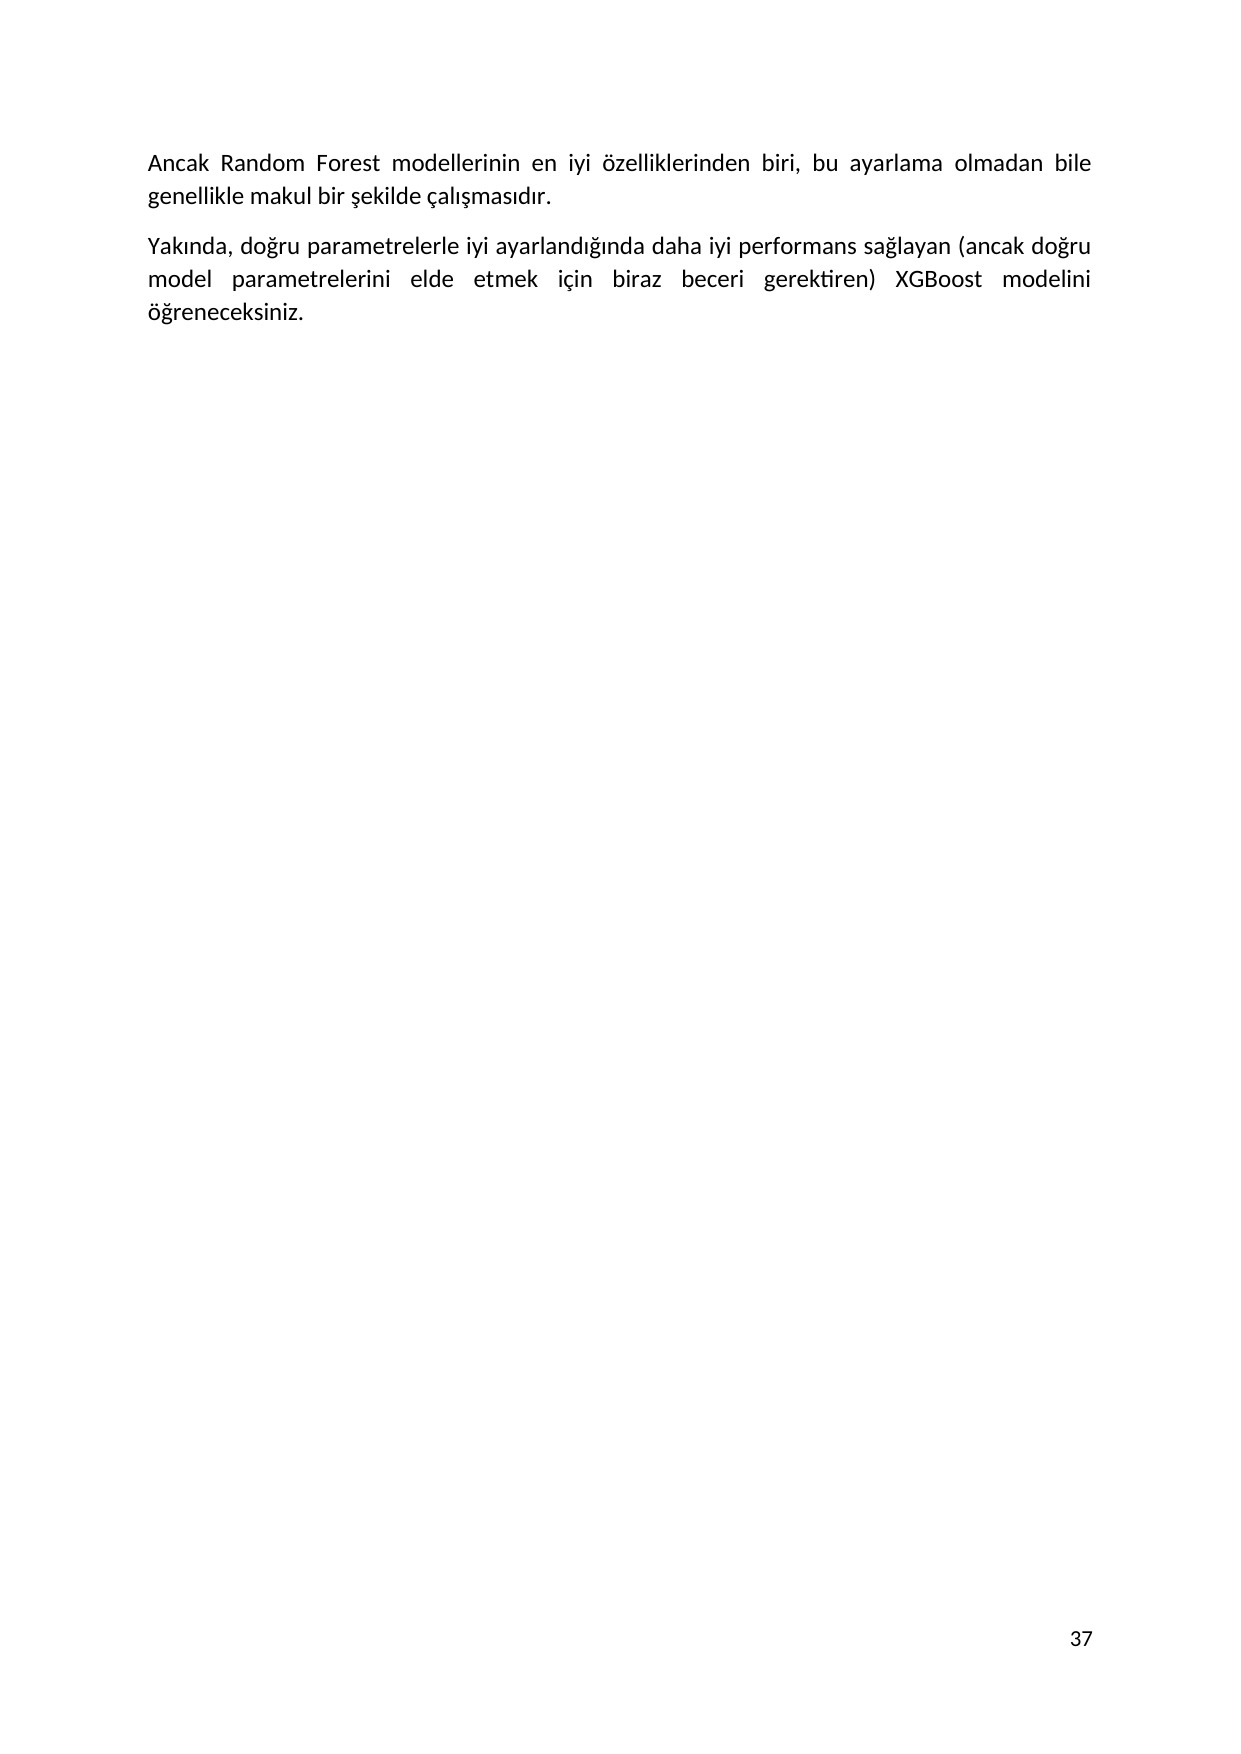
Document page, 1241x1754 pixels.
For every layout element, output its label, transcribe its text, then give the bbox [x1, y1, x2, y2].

text Ancak Random Forest modellerinin en iyi özelliklerinden biri, bu ayarlama olmadan bile genellikle makul bir şekilde çalışmasıdır. [148, 148, 1093, 211]
text Yakında, doğru parametrelerle iyi ayarlandığında daha iyi performans sağlayan (ancak doğru model parametrelerini elde etmek için biraz beceri gerektiren) XGBoost modelini öğreneceksiniz. [148, 230, 1093, 326]
